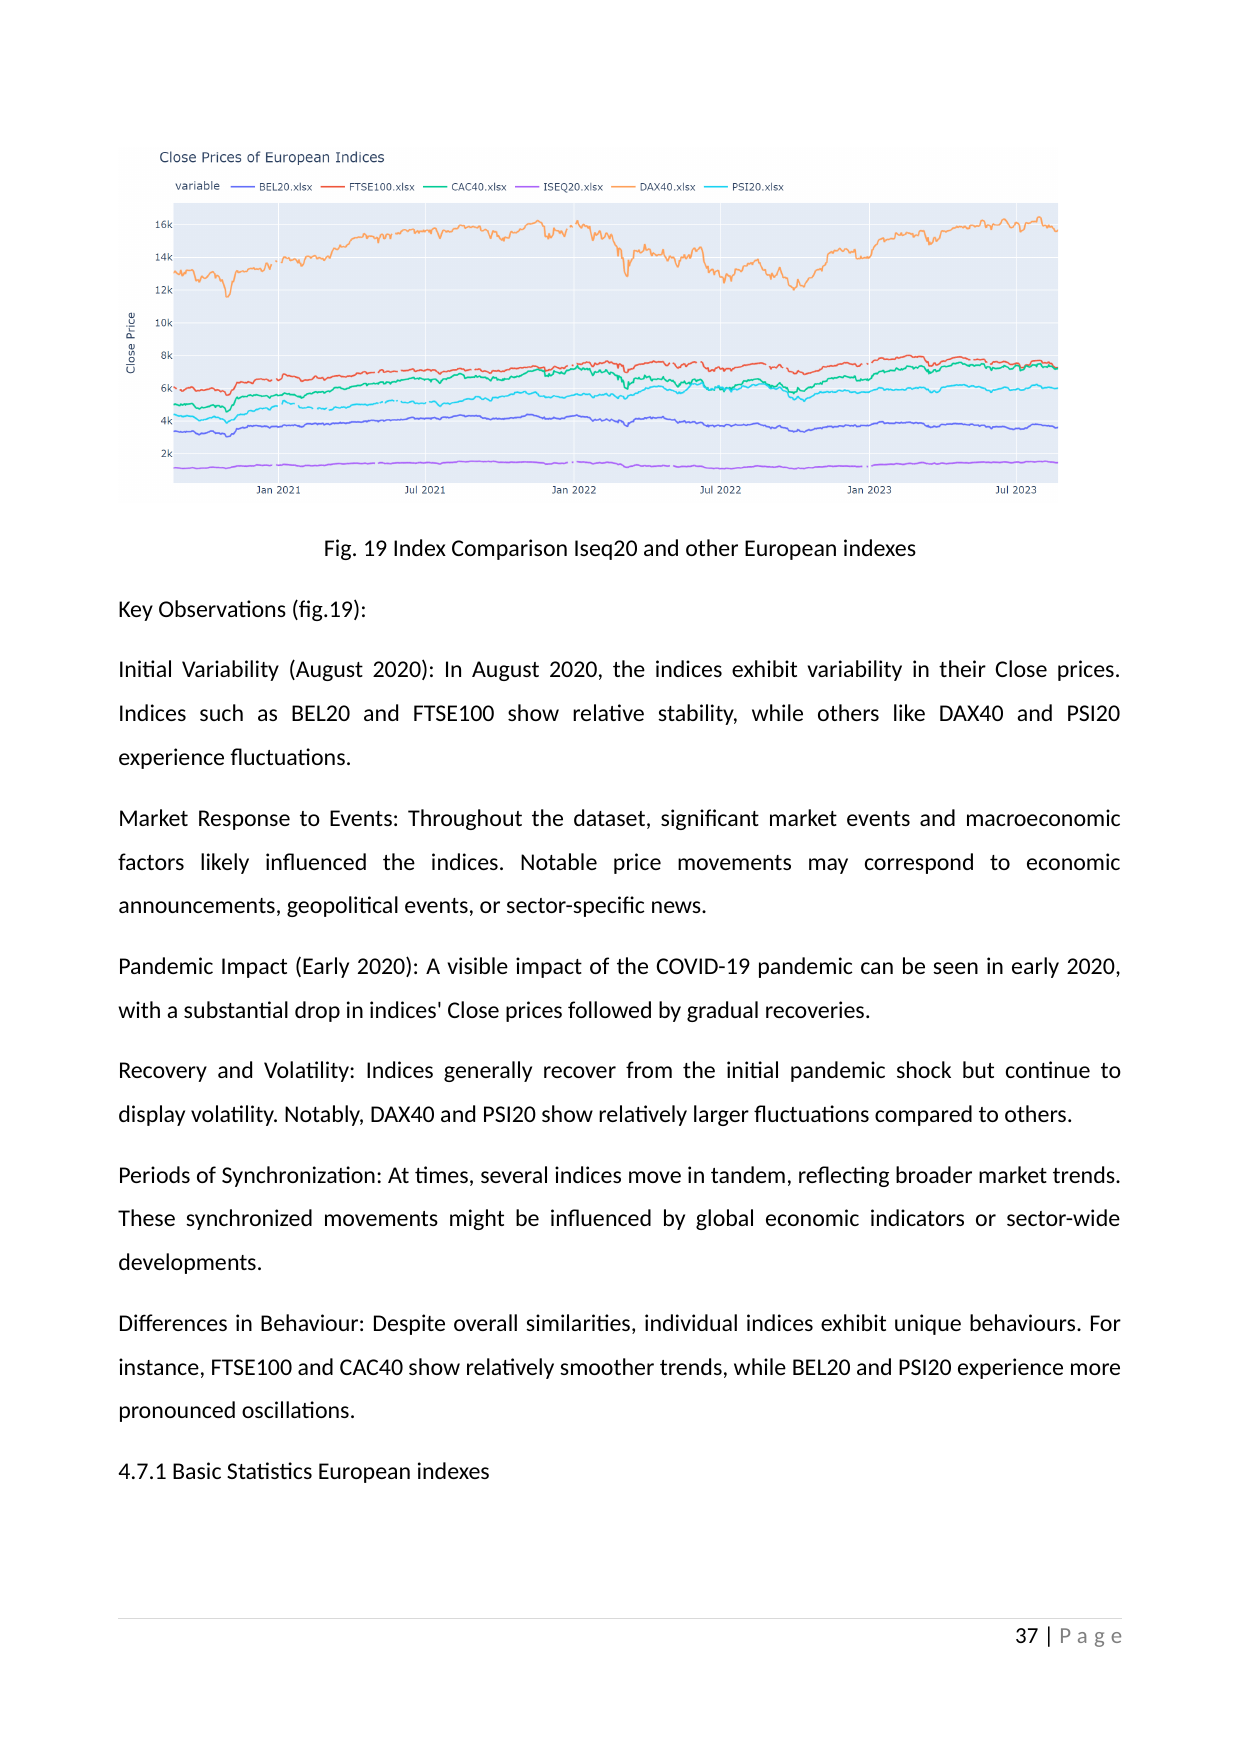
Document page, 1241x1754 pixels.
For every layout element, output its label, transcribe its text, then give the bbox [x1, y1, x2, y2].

text Differences in Behaviour: Despite overall similarities, individual indices exhibit unique behaviours. For instance, FTSE100 and CAC40 show relatively smoother trends, while BEL20 and PSI20 experience more pronounced oscillations. [118, 1308, 1122, 1425]
picture [118, 147, 1059, 503]
text 4.7.1 Basic Statistics European indexes [118, 1456, 1122, 1485]
text Initial Variability (August 2020): In August 2020, the indices exhibit variability in their Close prices. Indices such as BEL20 and FTSE100 show relative stability, while others like DAX40 and PSI20 experience fluctuations. [118, 654, 1122, 771]
text Fig. 19 Index Comparison Iseq20 and other European indexes [118, 533, 1122, 563]
text Periods of Synchronization: At times, several indices move in tandem, reflecting broader market trends. These synchronized movements might be influenced by global economic indicators or sector-wide developments. [118, 1160, 1122, 1277]
text Market Response to Events: Throughout the dataset, significant market events and macroeconomic factors likely influenced the indices. Notable price movements may correspond to economic announcements, geopolitical events, or sector-specific news. [118, 803, 1122, 920]
text Key Observations (fig.19): [118, 594, 1122, 623]
text Pandemic Impact (Early 2020): A visible impact of the COVID-19 pandemic can be seen in early 2020, with a substantial drop in indices' Close prices followed by gradual recoveries. [118, 951, 1122, 1024]
text Recovery and Volatility: Indices generally recover from the initial pandemic shock but continue to display volatility. Notably, DAX40 and PSI20 show relatively larger fluctuations compared to others. [118, 1055, 1122, 1128]
